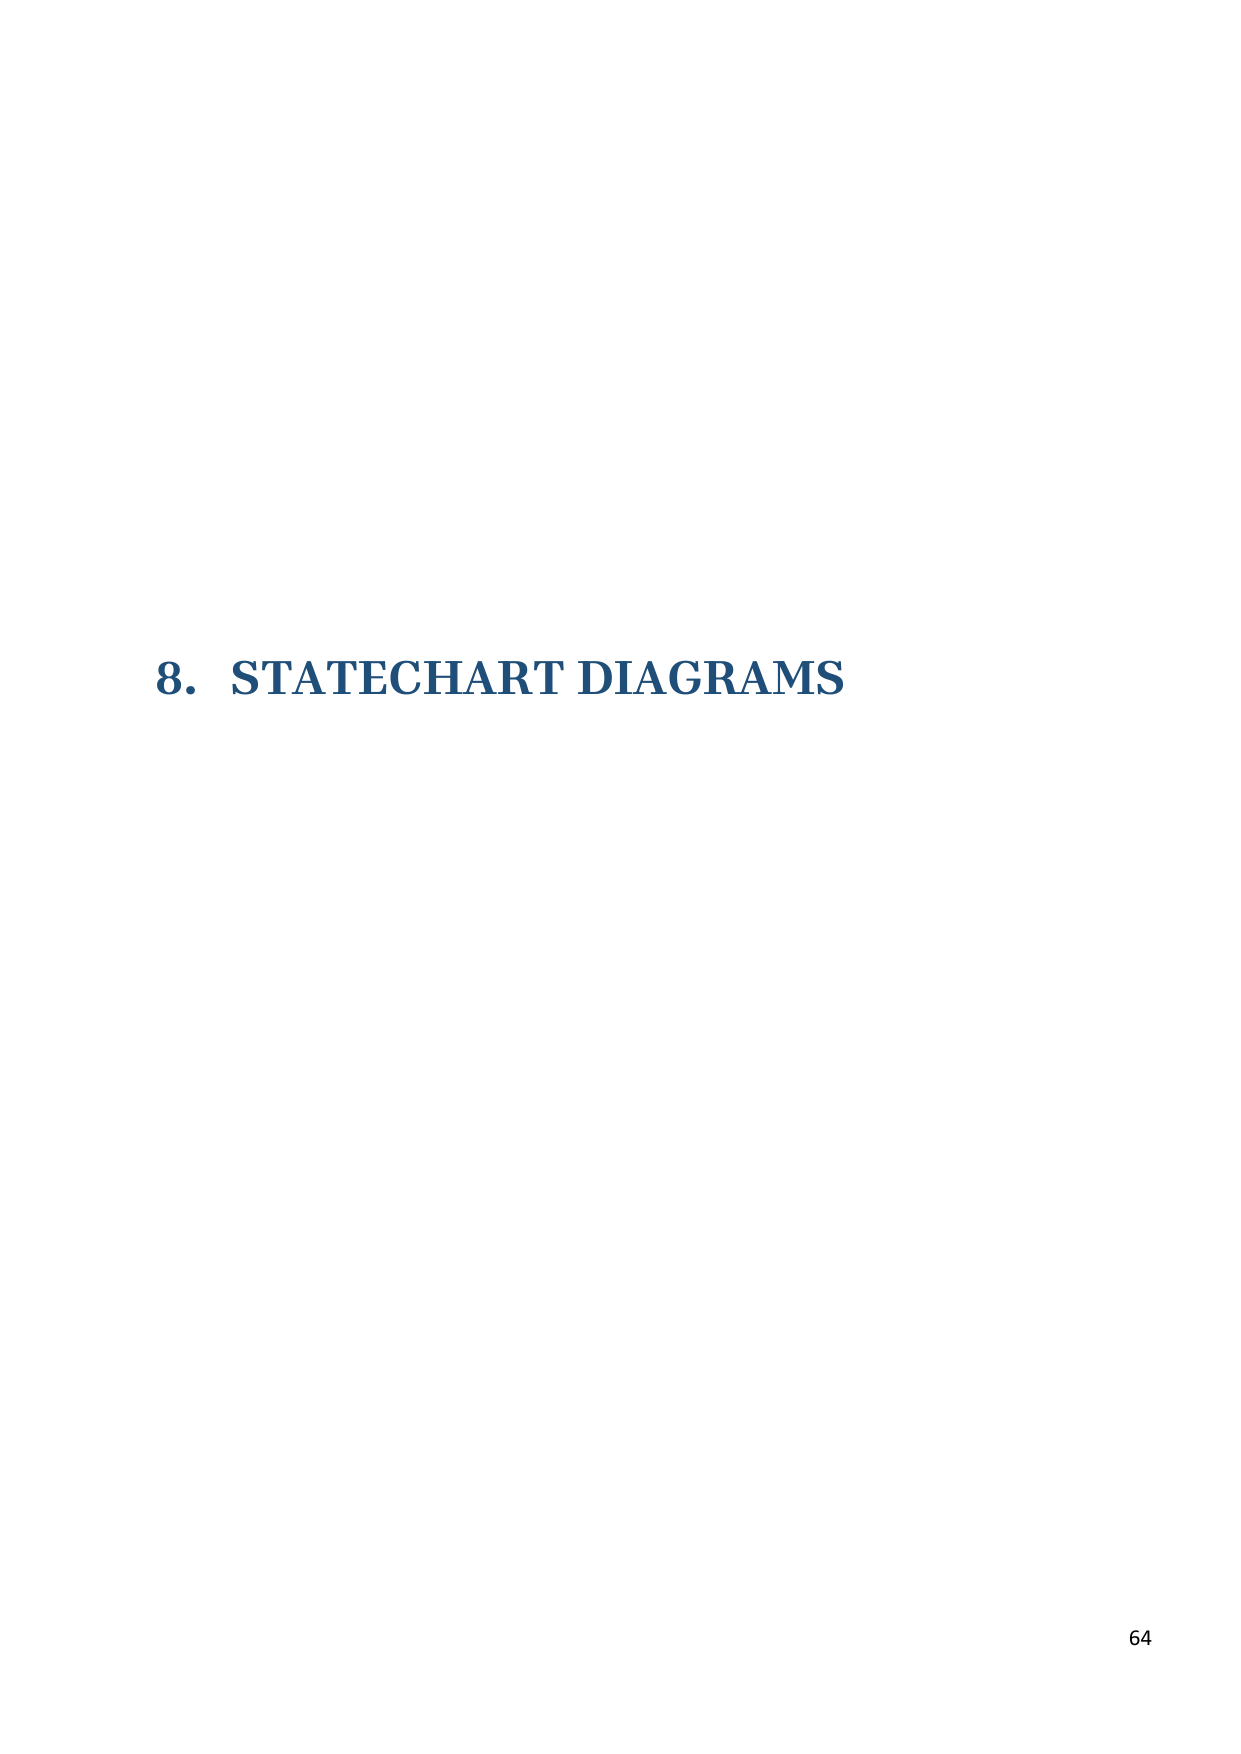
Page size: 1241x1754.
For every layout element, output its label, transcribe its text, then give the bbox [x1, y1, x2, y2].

subtitle STATECHART DIAGRAMS [156, 647, 1152, 708]
